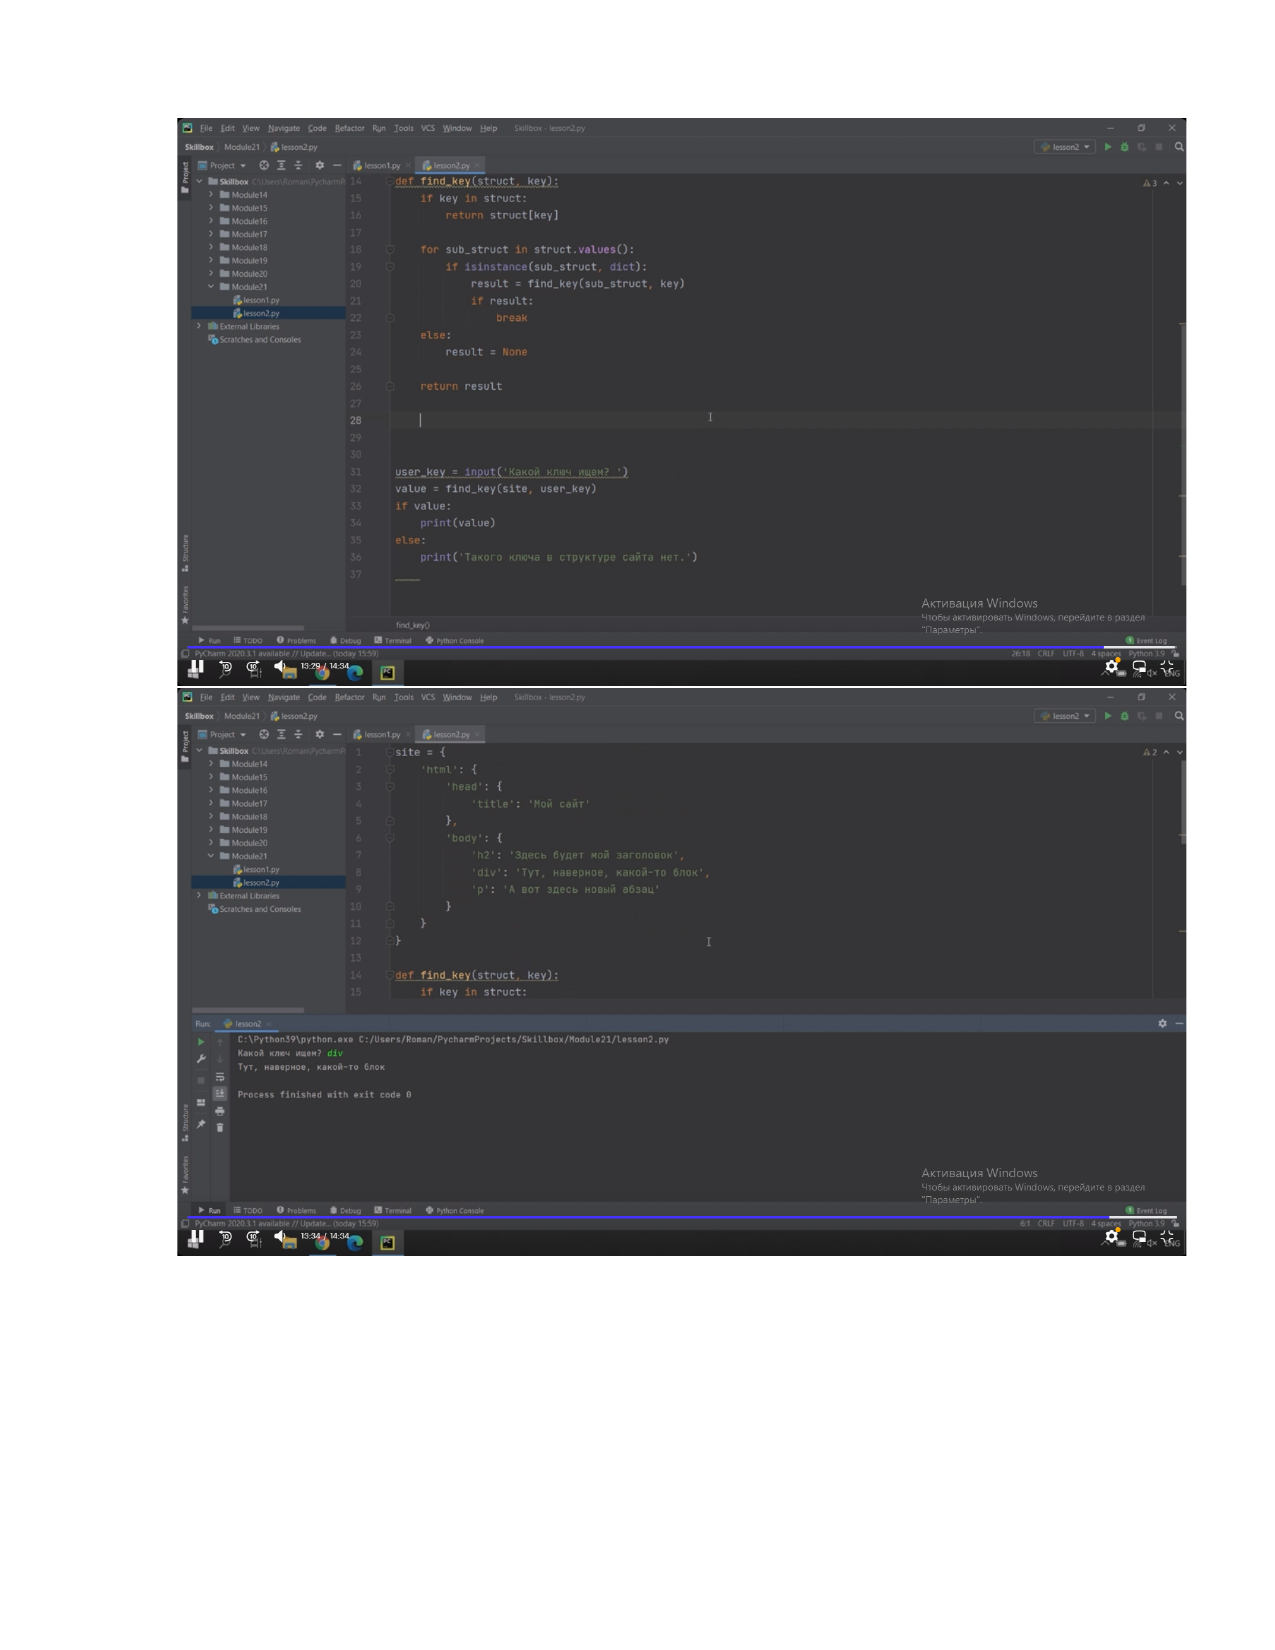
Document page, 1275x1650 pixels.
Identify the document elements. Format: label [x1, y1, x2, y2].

picture [177, 118, 1187, 686]
picture [177, 688, 1187, 1256]
